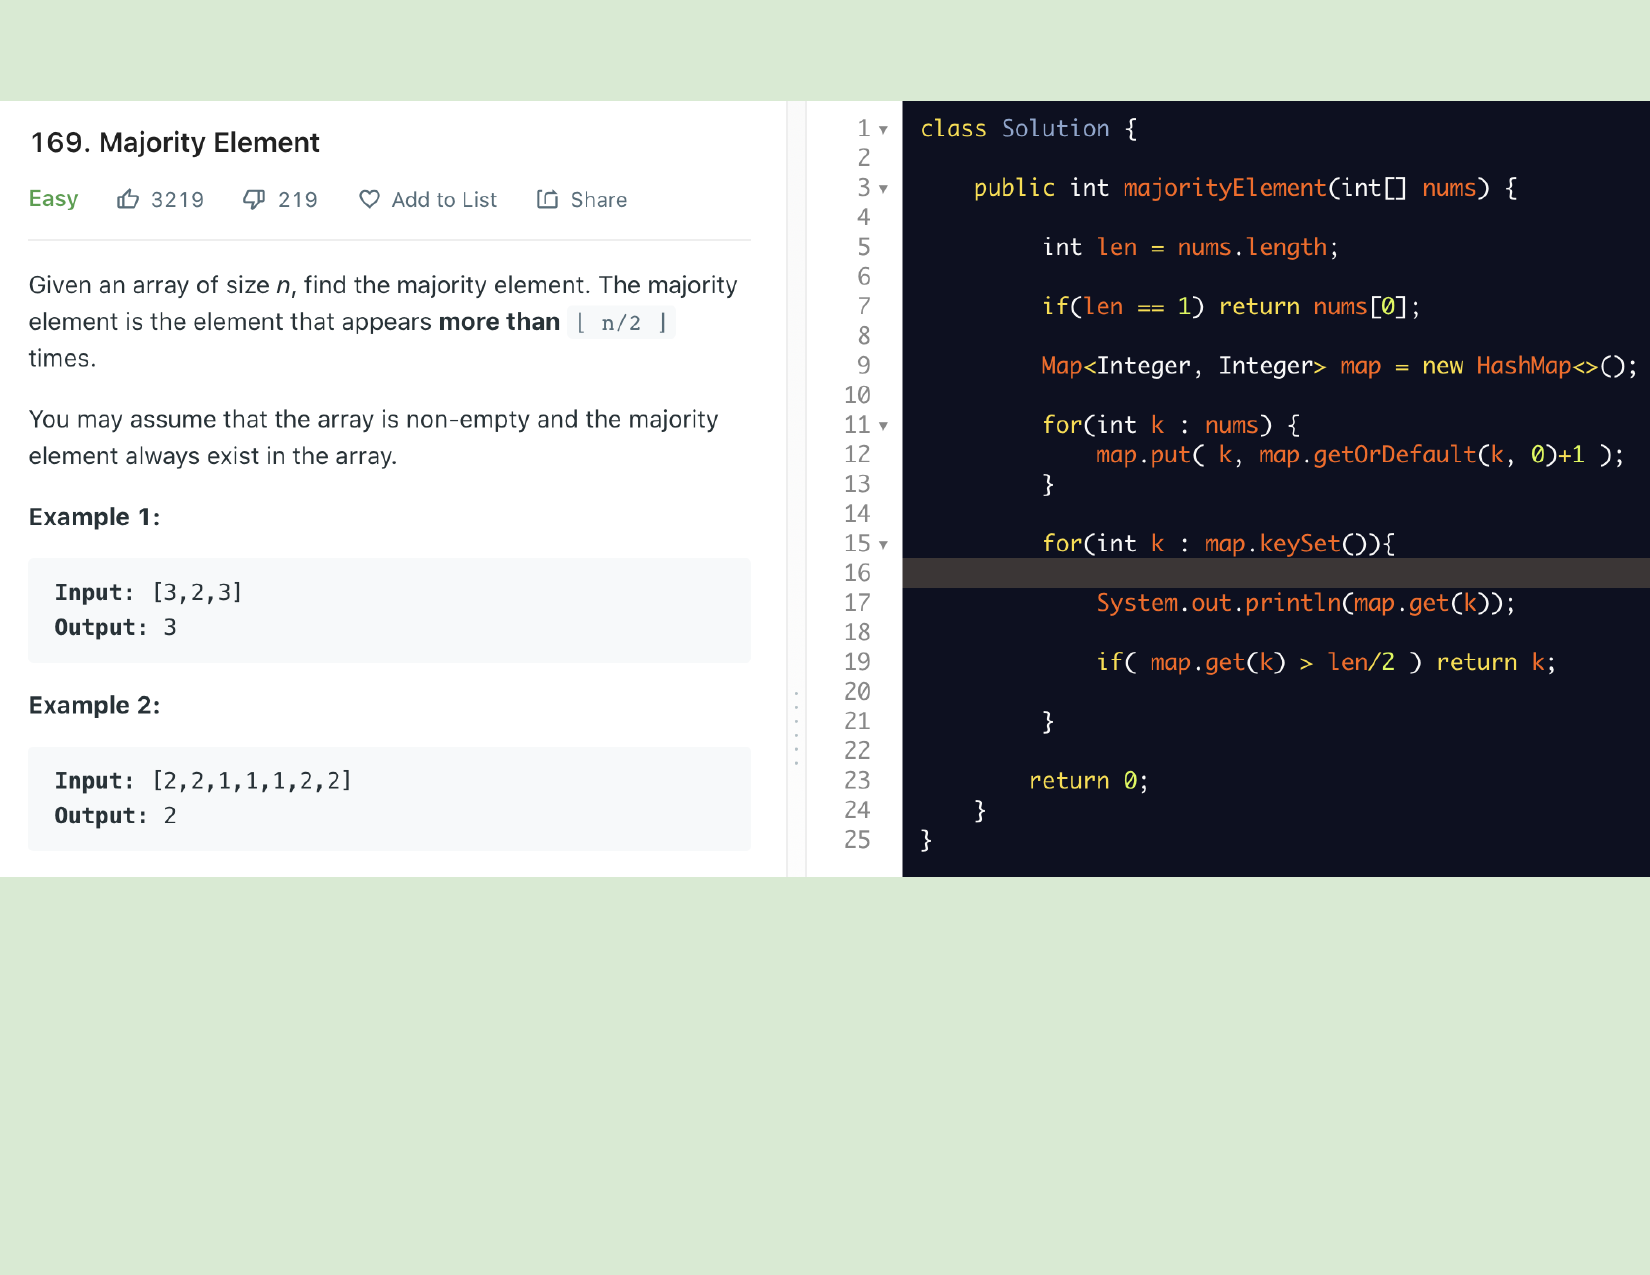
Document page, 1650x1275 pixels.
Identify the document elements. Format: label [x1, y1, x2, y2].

picture [0, 101, 1650, 877]
